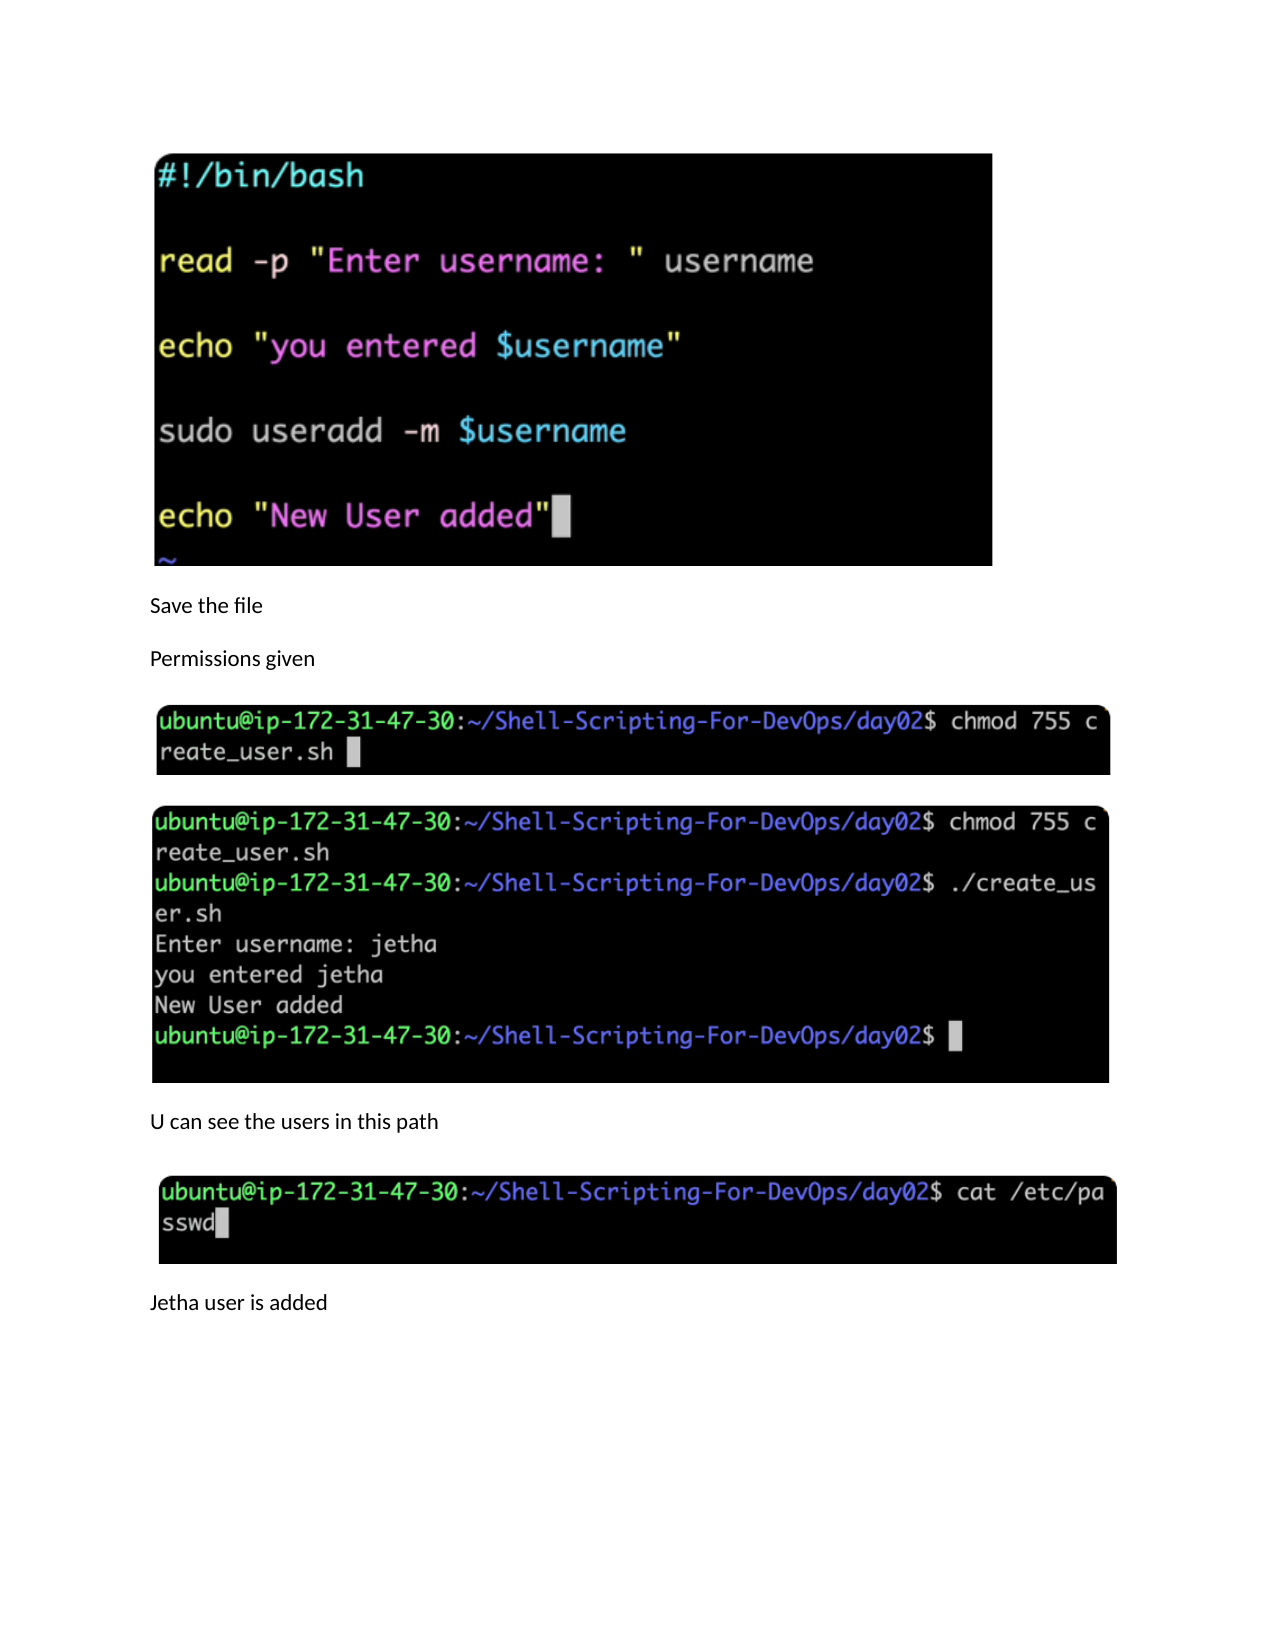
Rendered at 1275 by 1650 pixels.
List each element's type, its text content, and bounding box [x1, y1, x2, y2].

picture [150, 800, 1125, 1083]
text Jetha user is added [150, 1288, 1125, 1317]
text U can see the users in this path [150, 1107, 1125, 1135]
text Save the file [150, 591, 1125, 619]
picture [150, 696, 1125, 775]
picture [150, 1160, 1125, 1264]
text Permissions given [150, 644, 1125, 672]
picture [150, 150, 993, 566]
